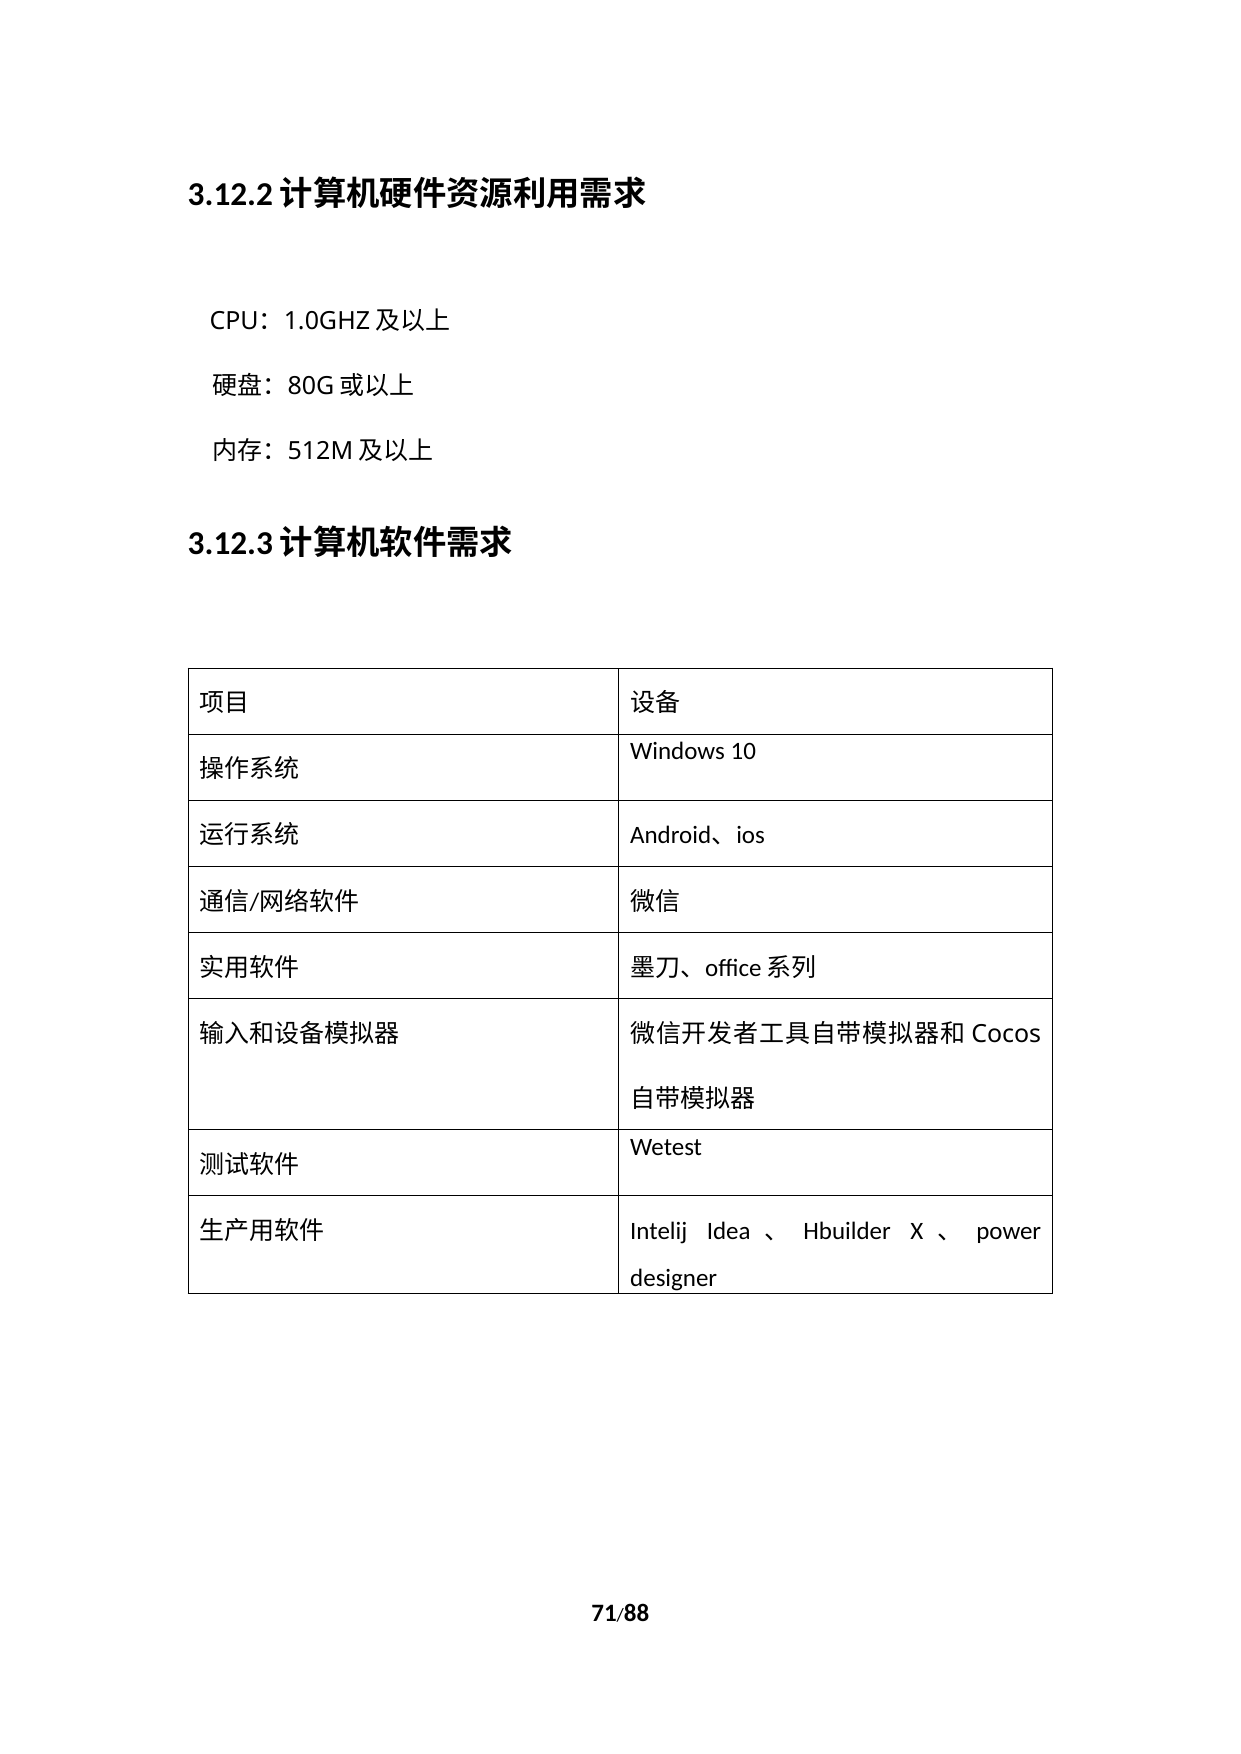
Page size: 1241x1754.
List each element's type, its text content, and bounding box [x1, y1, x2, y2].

table_header 项目 [189, 669, 618, 733]
text 内存：512M及以上 [212, 416, 1053, 481]
table_cell 测试软件 [189, 1130, 618, 1195]
table_cell 通信/网络软件 [189, 867, 618, 932]
table_cell 运行系统 [189, 801, 618, 866]
table_cell 微信 [619, 867, 1052, 932]
table_cell Android、ios [619, 801, 1052, 866]
table_cell Wetest [619, 1130, 1052, 1195]
table_cell 生产用软件 [189, 1196, 618, 1293]
table_cell 操作系统 [189, 735, 618, 799]
table_header 设备 [619, 669, 1052, 733]
table_cell Windows 10 [619, 735, 1052, 799]
table_cell 墨刀、office系列 [619, 933, 1052, 998]
subtitle 3.12.2计算机硬件资源利用需求 [187, 158, 1053, 223]
subtitle 3.12.3计算机软件需求 [187, 508, 1053, 573]
table_cell 实用软件 [189, 933, 618, 998]
table_cell 微信开发者工具自带模拟器和Cocos自带模拟器 [619, 999, 1052, 1129]
table_cell 输入和设备模拟器 [189, 999, 618, 1129]
table_cell Intelij Idea、Hbuilder X、power designer [619, 1196, 1052, 1293]
text CPU：1.0GHZ及以上 [187, 286, 1053, 351]
text 硬盘：80G或以上 [212, 351, 1053, 416]
